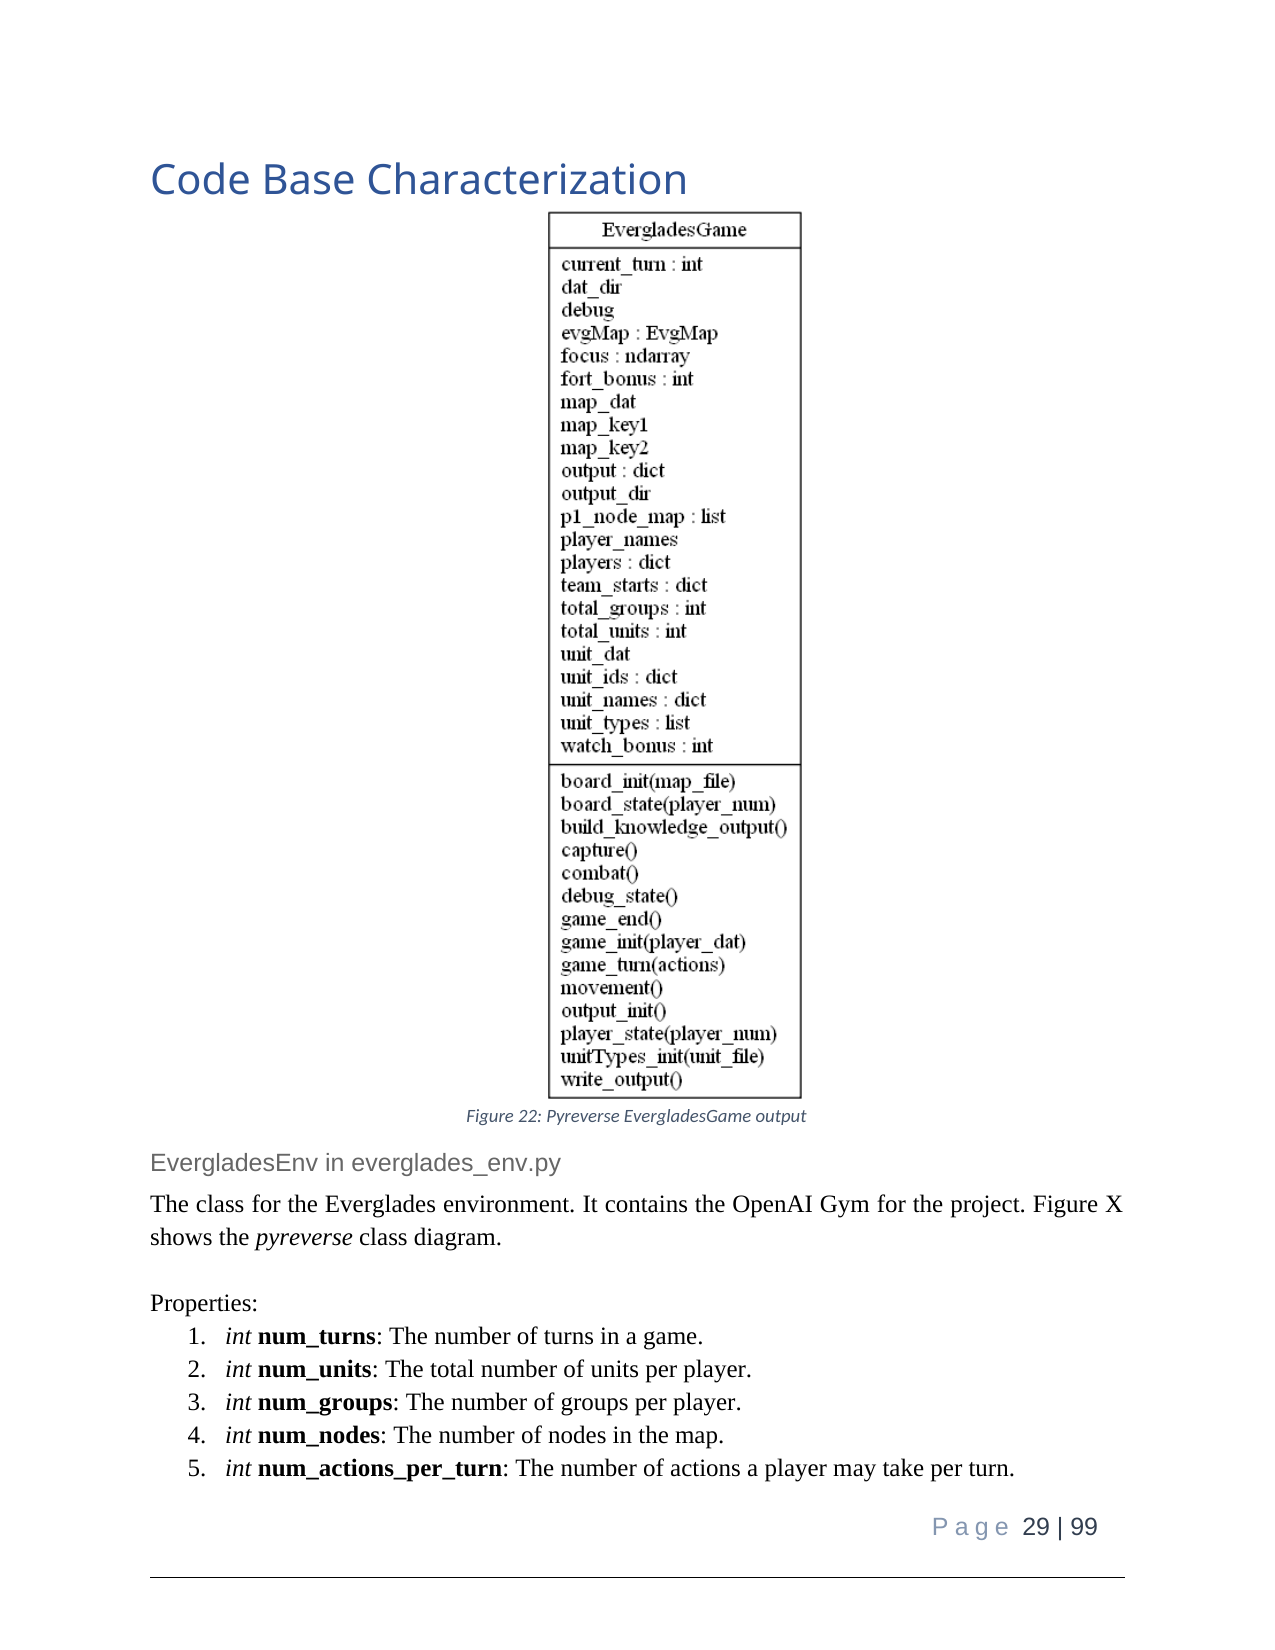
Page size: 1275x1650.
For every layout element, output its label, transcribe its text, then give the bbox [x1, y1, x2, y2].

list int num_nodes: The number of nodes in the map. [187, 1420, 1125, 1449]
text Properties: [150, 1288, 1125, 1317]
text Code Base Characterization [150, 150, 1125, 207]
text The class for the Everglades environment. It contains the OpenAI Gym for the project. Figure X shows the pyreverse class diagram. [150, 1189, 1125, 1251]
list int num_groups: The number of groups per player. [187, 1387, 1125, 1416]
list int num_units: The total number of units per player. [187, 1354, 1125, 1383]
text Figure 22: Pyreverse EvergladesGame output [150, 1104, 1125, 1127]
subtitle EvergladesEnv in everglades_env.py [150, 1148, 1125, 1177]
list int num_turns: The number of turns in a game. [187, 1321, 1125, 1350]
list int num_actions_per_turn: The number of actions a player may take per turn. [187, 1453, 1125, 1482]
picture [546, 209, 804, 1101]
